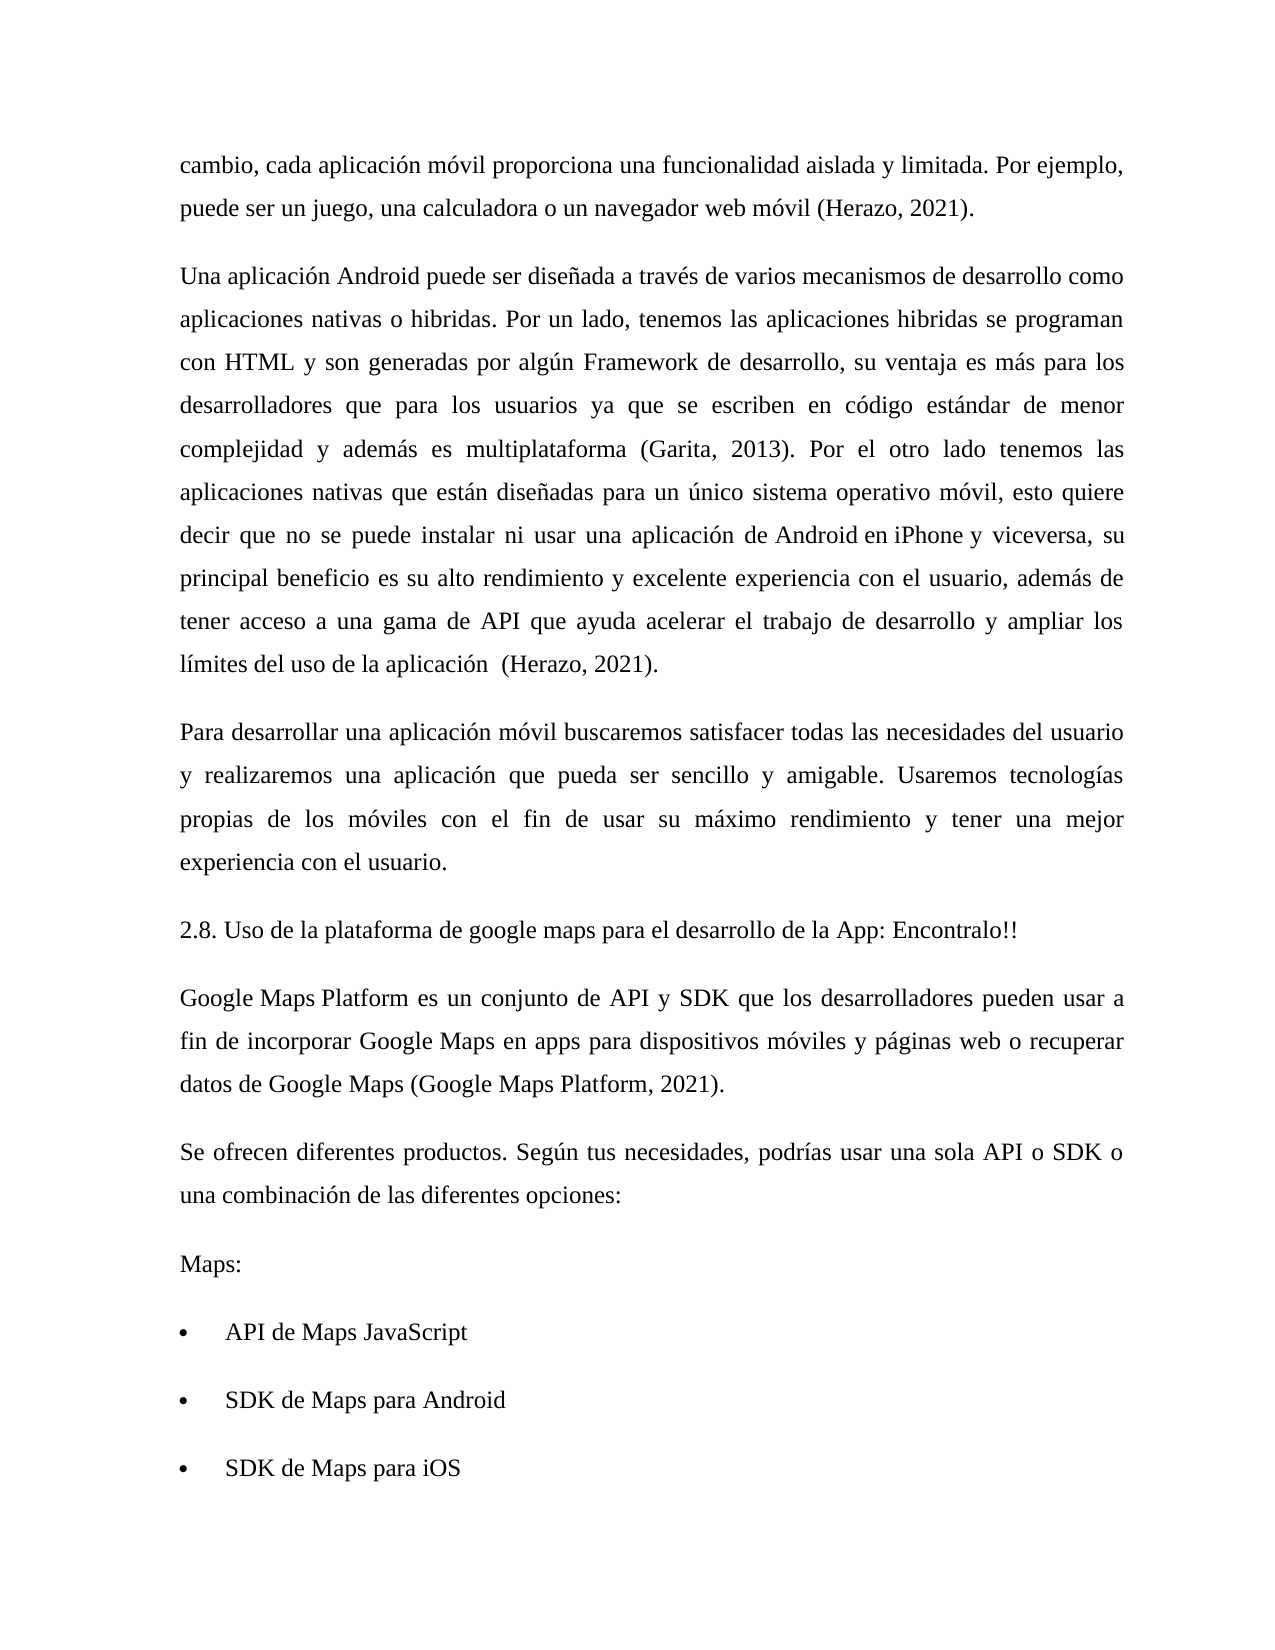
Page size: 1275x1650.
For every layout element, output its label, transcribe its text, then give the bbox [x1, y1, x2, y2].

text Se ofrecen diferentes productos. Según tus necesidades, podrías usar una sola API o SDK o una combinación de las diferentes opciones: [179, 1137, 1125, 1209]
list API de Maps JavaScript [179, 1317, 1125, 1346]
text Una aplicación Android puede ser diseñada a través de varios mecanismos de desarrollo como aplicaciones nativas o hibridas. Por un lado, tenemos las aplicaciones hibridas se programan con HTML y son generadas por algún Framework de desarrollo, su ventaja es más para los desarrolladores que para los usuarios ya que se escriben en código estándar de menor complejidad y además es multiplataforma (Garita, 2013). Por el otro lado tenemos las aplicaciones nativas que están diseñadas para un único sistema operativo móvil, esto quiere decir que no se puede instalar ni usar una aplicación de Android en iPhone y viceversa, su principal beneficio es su alto rendimiento y excelente experiencia con el usuario, además de tener acceso a una gama de API que ayuda acelerar el trabajo de desarrollo y ampliar los límites del uso de la aplicación . [179, 261, 1125, 678]
list Uso de la plataforma de google maps para el desarrollo de la App: Encontralo!! [179, 915, 1125, 944]
text Para desarrollar una aplicación móvil buscaremos satisfacer todas las necesidades del usuario y realizaremos una aplicación que pueda ser sencillo y amigable. Usaremos tecnologías propias de los móviles con el fin de usar su máximo rendimiento y tener una mejor experiencia con el usuario. [179, 717, 1125, 876]
list SDK de Maps para iOS [179, 1453, 1125, 1482]
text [179, 150, 1125, 222]
text Maps: [179, 1249, 1125, 1277]
list SDK de Maps para Android [179, 1385, 1125, 1414]
text Google Maps Platform es un conjunto de API y SDK que los desarrolladores pueden usar a fin de incorporar Google Maps en apps para dispositivos móviles y páginas web o recuperar datos de Google Maps. [179, 983, 1125, 1098]
